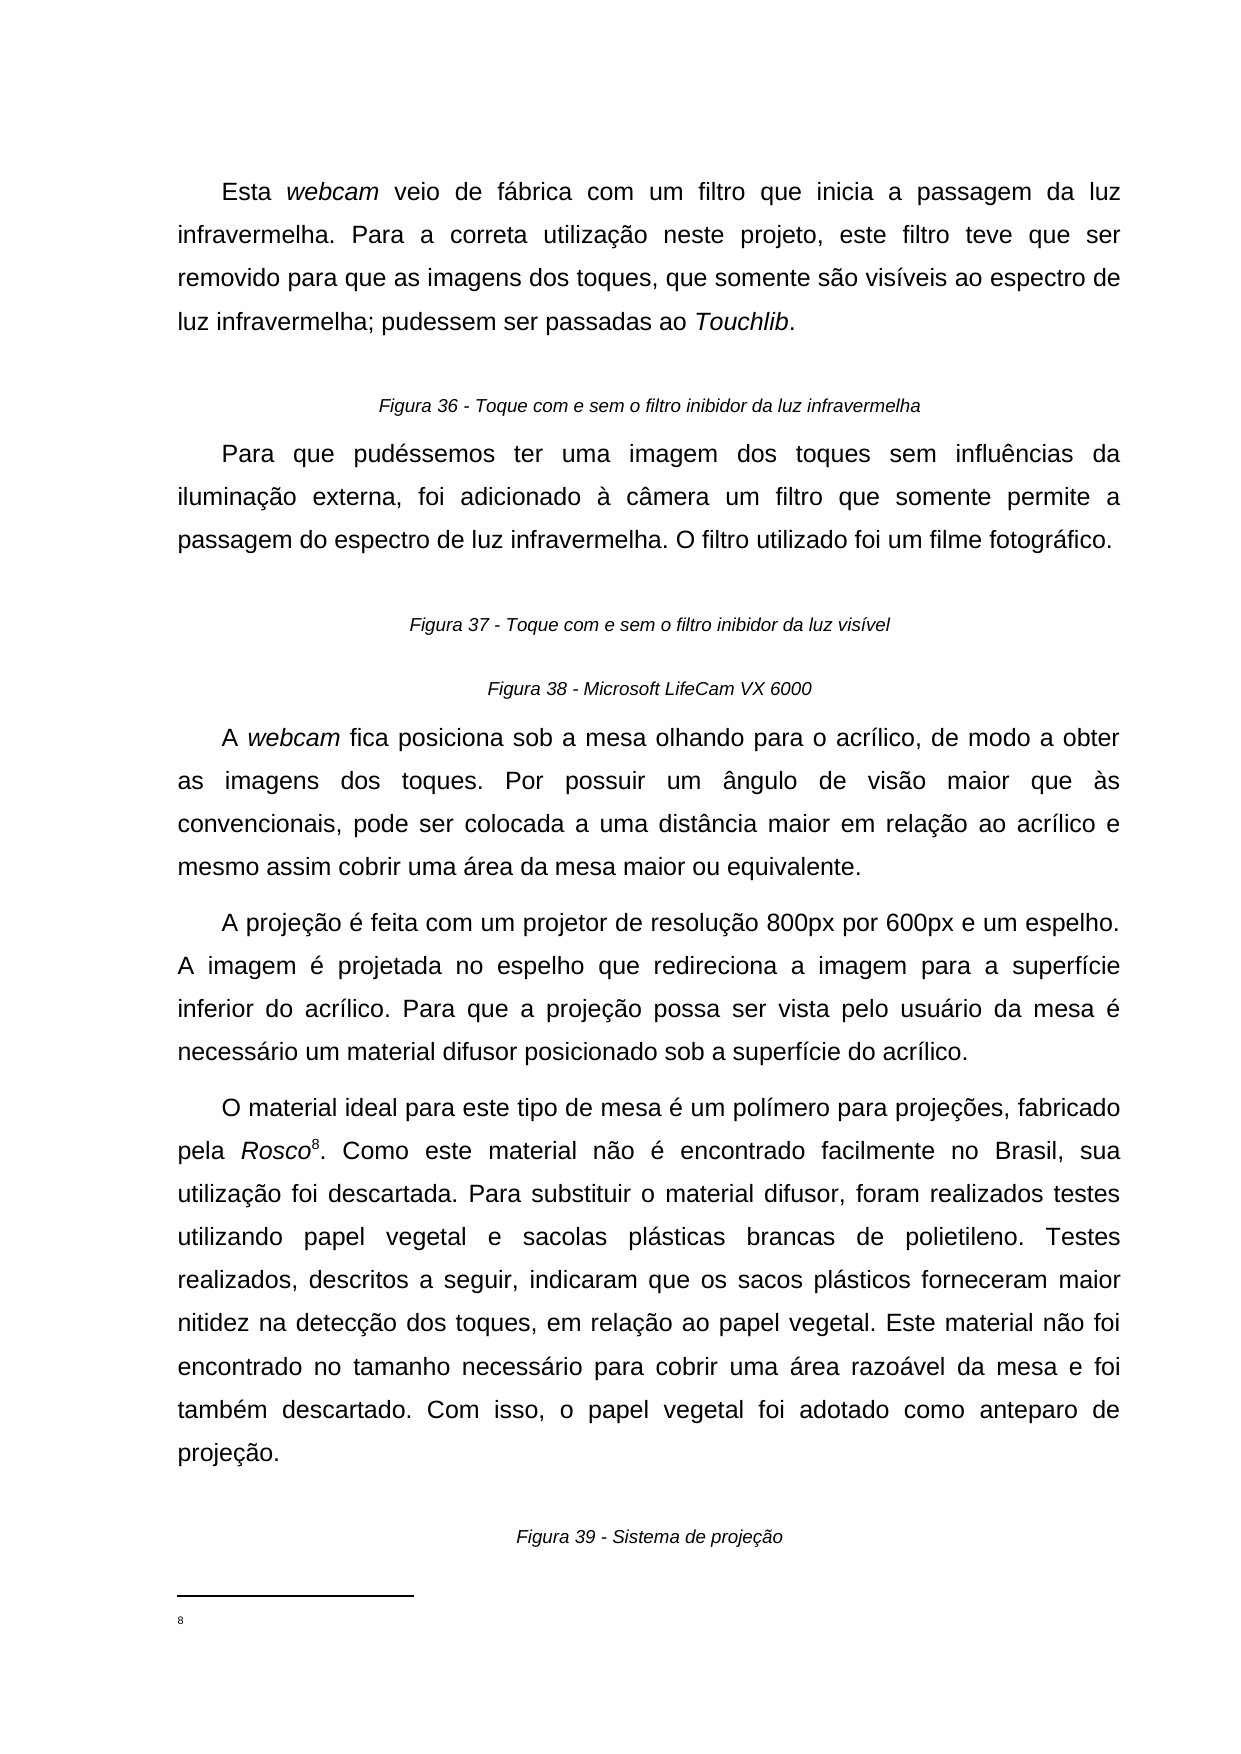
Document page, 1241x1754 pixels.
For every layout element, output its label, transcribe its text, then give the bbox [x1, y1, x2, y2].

text A webcam fica posiciona sob a mesa olhando para o acrílico, de modo a obter as imagens dos toques. Por possuir um ângulo de visão maior que às convencionais, pode ser colocada a uma distância maior em relação ao acrílico e mesmo assim cobrir uma área da mesa maior ou equivalente. [177, 723, 1122, 881]
text Para que pudéssemos ter uma imagem dos toques sem influências da iluminação externa, foi adicionado à câmera um filtro que somente permite a passagem do espectro de luz infravermelha. O filtro utilizado foi um filme fotográfico. [177, 439, 1122, 554]
text O material ideal para este tipo de mesa é um polímero para projeções, fabricado pela Rosco. Como este material não é encontrado facilmente no Brasil, sua utilização foi descartada. Para substituir o material difusor, foram realizados testes utilizando papel vegetal e sacolas plásticas brancas de polietileno. Testes realizados, descritos a seguir, indicaram que os sacos plásticos forneceram maior nitidez na detecção dos toques, em relação ao papel vegetal. Este material não foi encontrado no tamanho necessário para cobrir uma área razoável da mesa e foi também descartado. Com isso, o papel vegetal foi adotado como anteparo de projeção. [177, 1093, 1122, 1467]
text Esta webcam veio de fábrica com um filtro que inicia a passagem da luz infravermelha. Para a correta utilização neste projeto, este filtro teve que ser removido para que as imagens dos toques, que somente são visíveis ao espectro de luz infravermelha; pudessem ser passadas ao Touchlib. [177, 177, 1122, 335]
text A projeção é feita com um projetor de resolução 800px por 600px e um espelho. A imagem é projetada no espelho que redireciona a imagem para a superfície inferior do acrílico. Para que a projeção possa ser vista pelo usuário da mesa é necessário um material difusor posicionado sob a superfície do acrílico. [177, 908, 1122, 1066]
